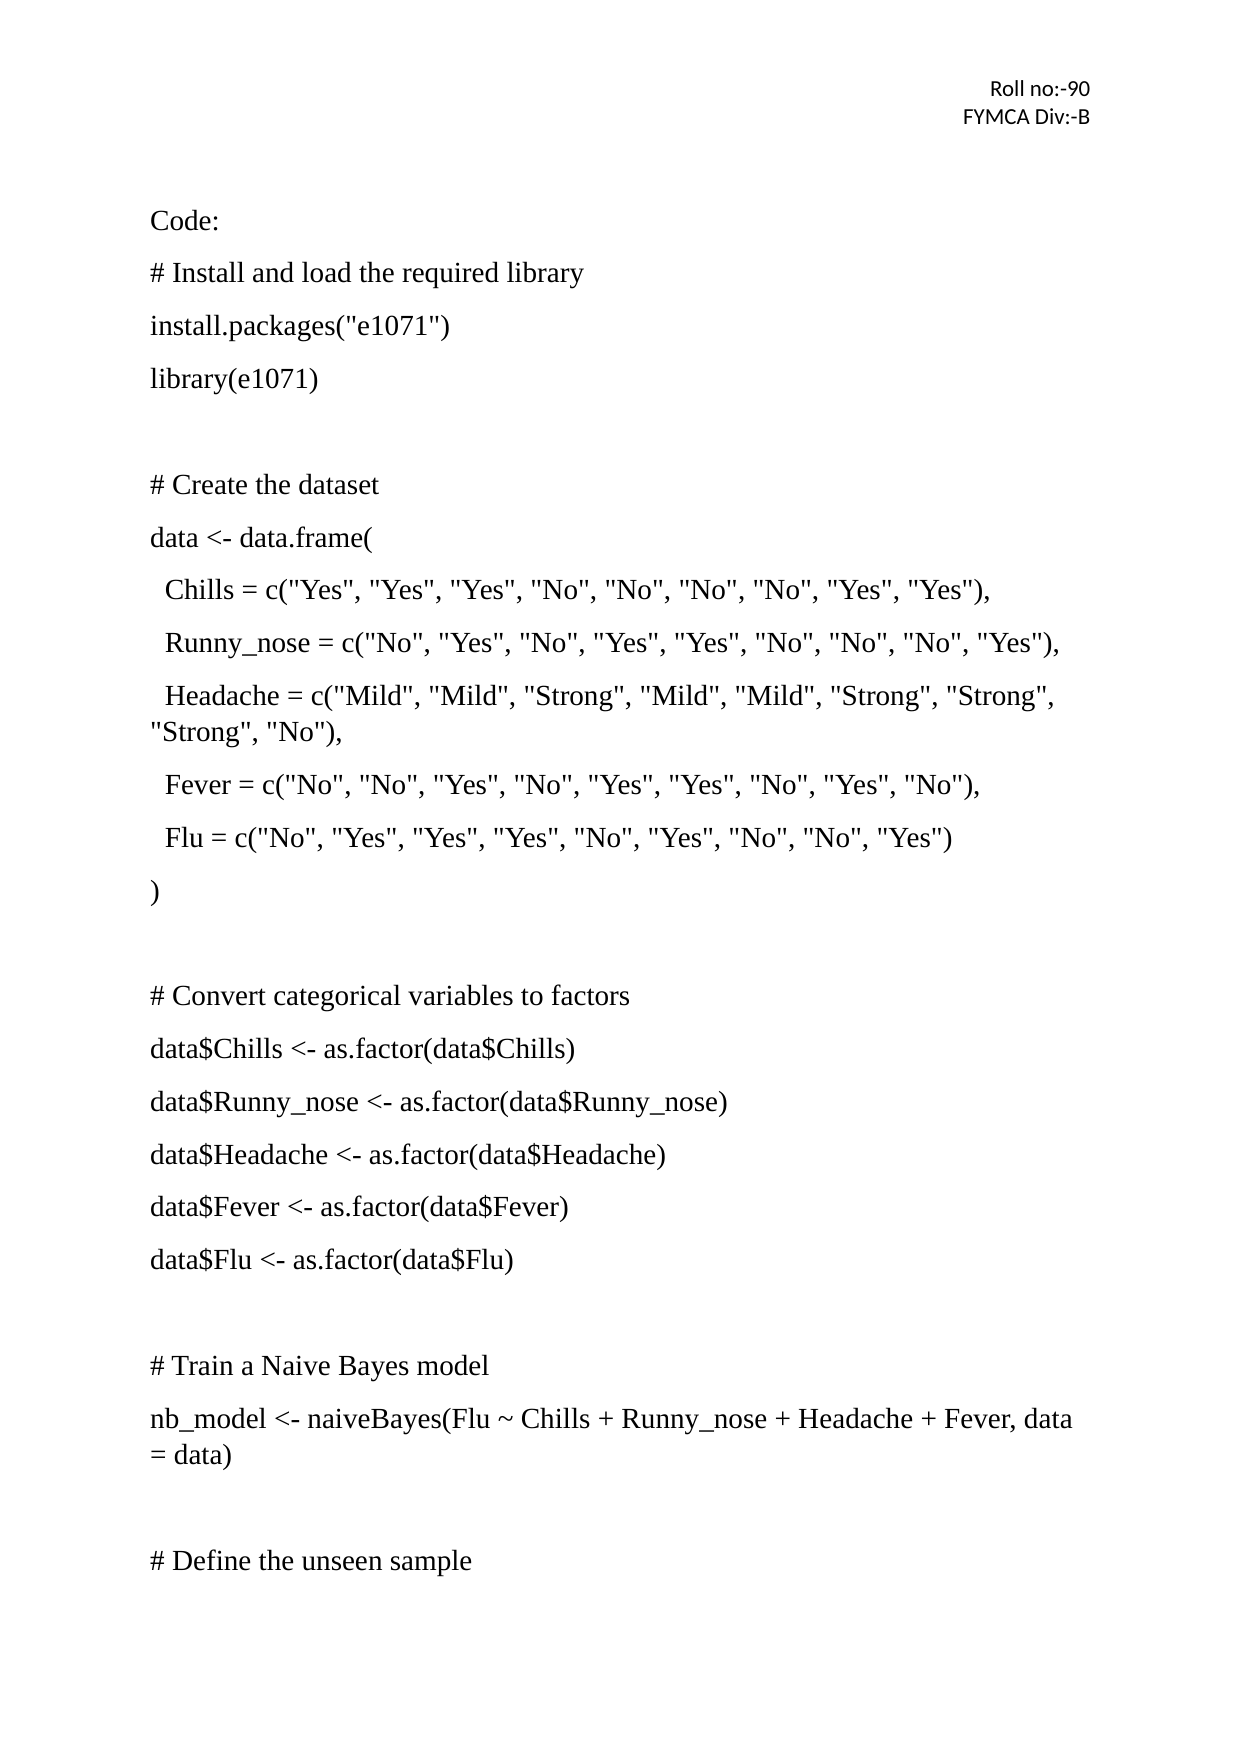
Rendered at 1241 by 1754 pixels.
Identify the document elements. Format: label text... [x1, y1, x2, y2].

text Chills = c("Yes", "Yes", "Yes", "No", "No", "No", "No", "Yes", "Yes"), [150, 572, 1090, 606]
text install.packages("e1071") [150, 308, 1090, 342]
text Headache = c("Mild", "Mild", "Strong", "Mild", "Mild", "Strong", "Strong", "Strong", "No"), [150, 678, 1090, 748]
text data$Runny_nose <- as.factor(data$Runny_nose) [150, 1084, 1090, 1117]
text # Create the dataset [150, 467, 1090, 500]
text library(e1071) [150, 361, 1090, 395]
text data$Fever <- as.factor(data$Fever) [150, 1189, 1090, 1223]
text ) [150, 873, 1090, 906]
text # Define the unseen sample [150, 1543, 1090, 1576]
text data$Headache <- as.factor(data$Headache) [150, 1137, 1090, 1170]
text Flu = c("No", "Yes", "Yes", "Yes", "No", "Yes", "No", "No", "Yes") [150, 820, 1090, 853]
text # Train a Naive Bayes model [150, 1348, 1090, 1382]
text # Convert categorical variables to factors [150, 978, 1090, 1012]
text data$Flu <- as.factor(data$Flu) [150, 1242, 1090, 1276]
text Code: [150, 203, 1090, 236]
text # Install and load the required library [150, 256, 1090, 289]
text data <- data.frame( [150, 520, 1090, 553]
text Fever = c("No", "No", "Yes", "No", "Yes", "Yes", "No", "Yes", "No"), [150, 767, 1090, 801]
text Runny_nose = c("No", "Yes", "No", "Yes", "Yes", "No", "No", "No", "Yes"), [150, 625, 1090, 659]
text nb_model <- naiveBayes(Flu ~ Chills + Runny_nose + Headache + Fever, data = data) [150, 1401, 1090, 1471]
text data$Chills <- as.factor(data$Chills) [150, 1031, 1090, 1065]
